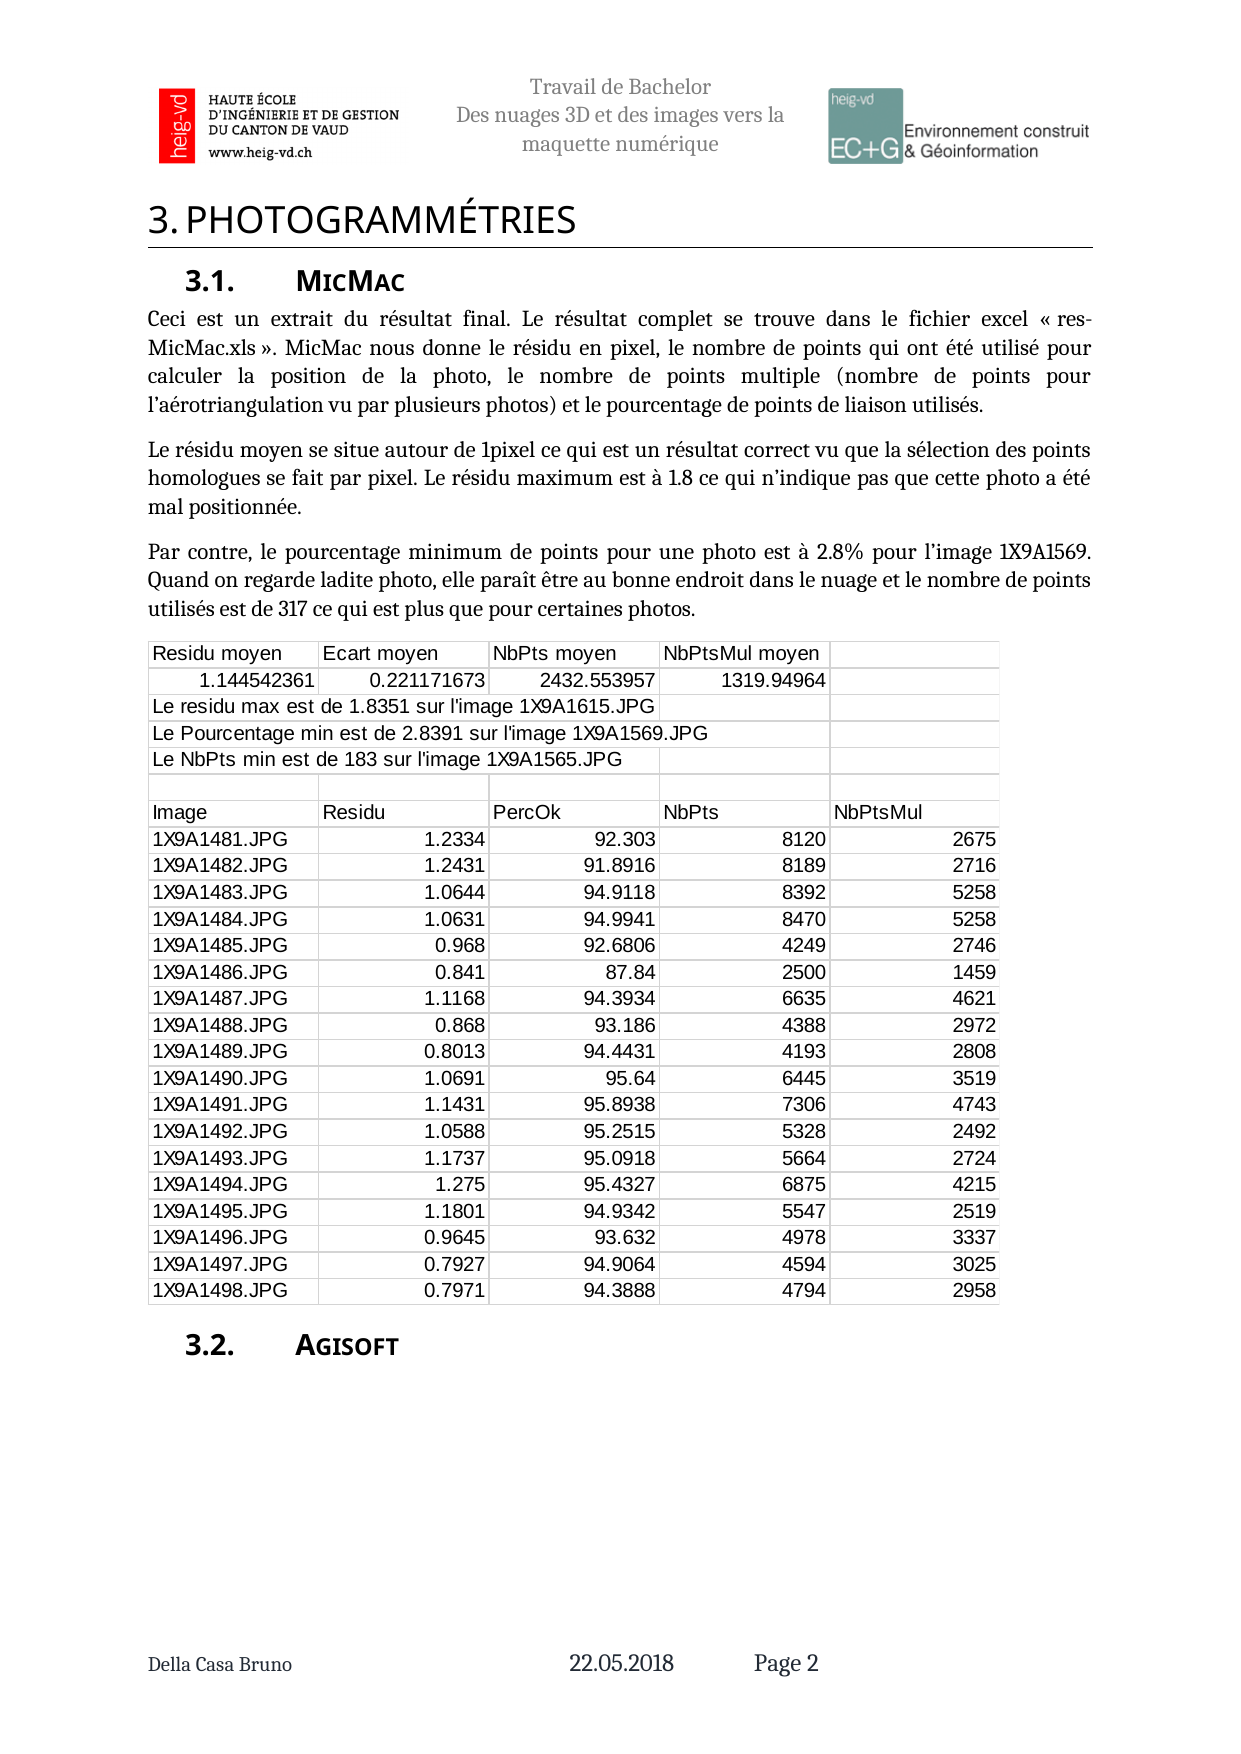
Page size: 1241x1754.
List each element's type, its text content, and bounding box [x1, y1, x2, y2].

text Le résidu moyen se situe autour de 1pixel ce qui est un résultat correct vu que la sélection des points homologues se fait par pixel. Le résidu maximum est à 1.8 ce qui n’indique pas que cette photo a été mal positionnée. [148, 437, 1093, 520]
subtitle MicMac [185, 260, 1093, 300]
picture [147, 87, 410, 165]
text Par contre, le pourcentage minimum de points pour une photo est à 2.8% pour l’image 1X9A1569. Quand on regarde ladite photo, elle paraît être au bonne endroit dans le nuage et le nombre de points utilisés est de 317 ce qui est plus que pour certaines photos. [148, 539, 1093, 622]
subtitle Agisoft [185, 1324, 1093, 1364]
subtitle Photogrammétries [148, 194, 1093, 247]
text Ceci est un extrait du résultat final. Le résultat complet se trouve dans le fichier excel « res-MicMac.xls ». MicMac nous donne le résidu en pixel, le nombre de points qui ont été utilisé pour calculer la position de la photo, le nombre de points multiple (nombre de points pour l’aérotriangulation vu par plusieurs photos) et le pourcentage de points de liaison utilisés. [148, 306, 1093, 418]
picture [827, 87, 1093, 165]
